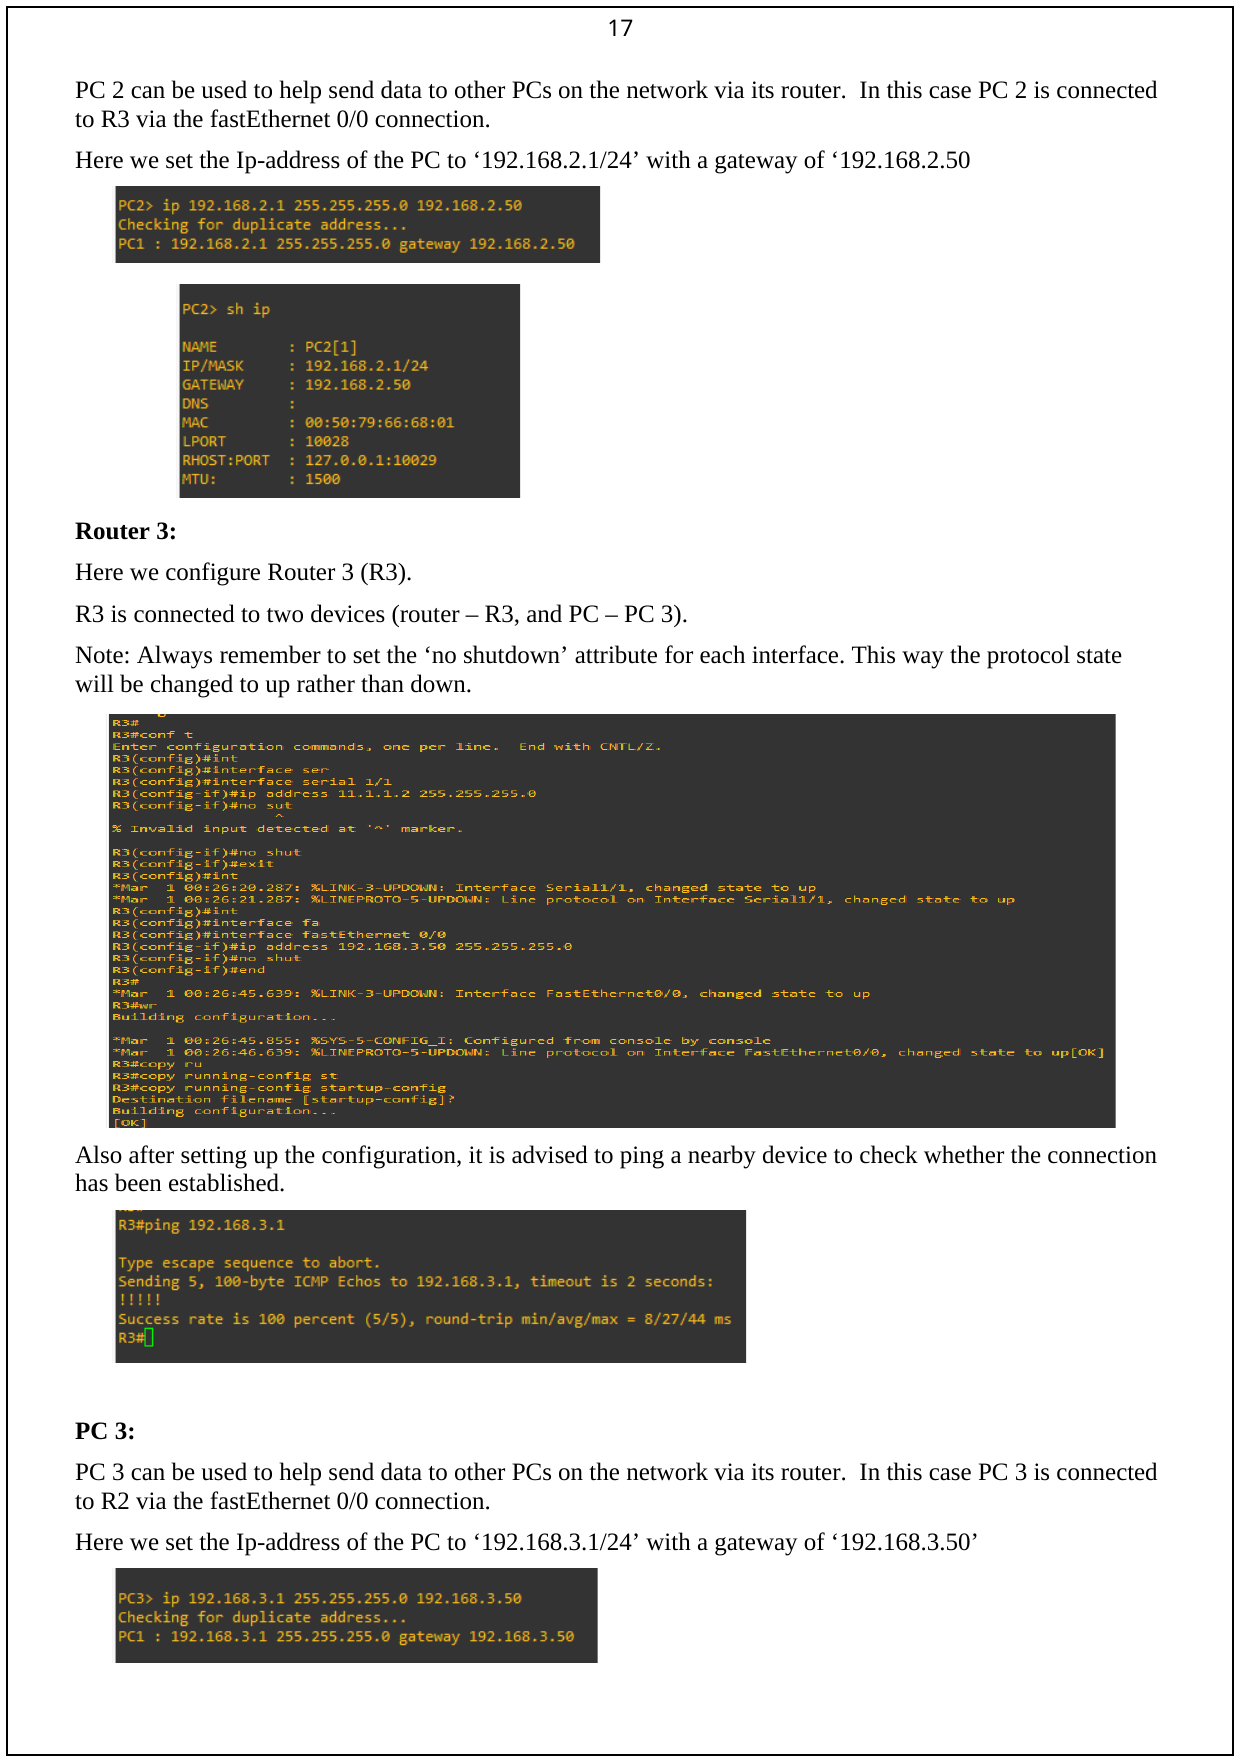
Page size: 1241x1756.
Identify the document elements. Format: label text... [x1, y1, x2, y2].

text Here we set the Ip-address of the PC to ‘192.168.2.1/24’ with a gateway of ‘192.168.2.50 [75, 145, 1165, 174]
text PC 2 can be used to help send data to other PCs on the network via its router. In this case PC 2 is connected to R3 via the fastEthernet 0/0 connection. [75, 75, 1165, 132]
text PC 3: [75, 1416, 1165, 1445]
picture [176, 284, 521, 498]
text Here we set the Ip-address of the PC to ‘192.168.3.1/24’ with a gateway of ‘192.168.3.50’ [75, 1527, 1165, 1556]
picture [106, 714, 1116, 1128]
picture [112, 186, 600, 263]
picture [112, 1210, 747, 1363]
text Here we configure Router 3 (R3). [75, 557, 1165, 586]
text R3 is connected to two devices (router – R3, and PC – PC 3). [75, 599, 1165, 627]
text Router 3: [75, 516, 1165, 545]
text Note: Always remember to set the ‘no shutdown’ attribute for each interface. This way the protocol state will be changed to up rather than down. [75, 640, 1165, 697]
text PC 3 can be used to help send data to other PCs on the network via its router. In this case PC 3 is connected to R2 via the fastEthernet 0/0 connection. [75, 1457, 1165, 1515]
picture [112, 1568, 598, 1663]
